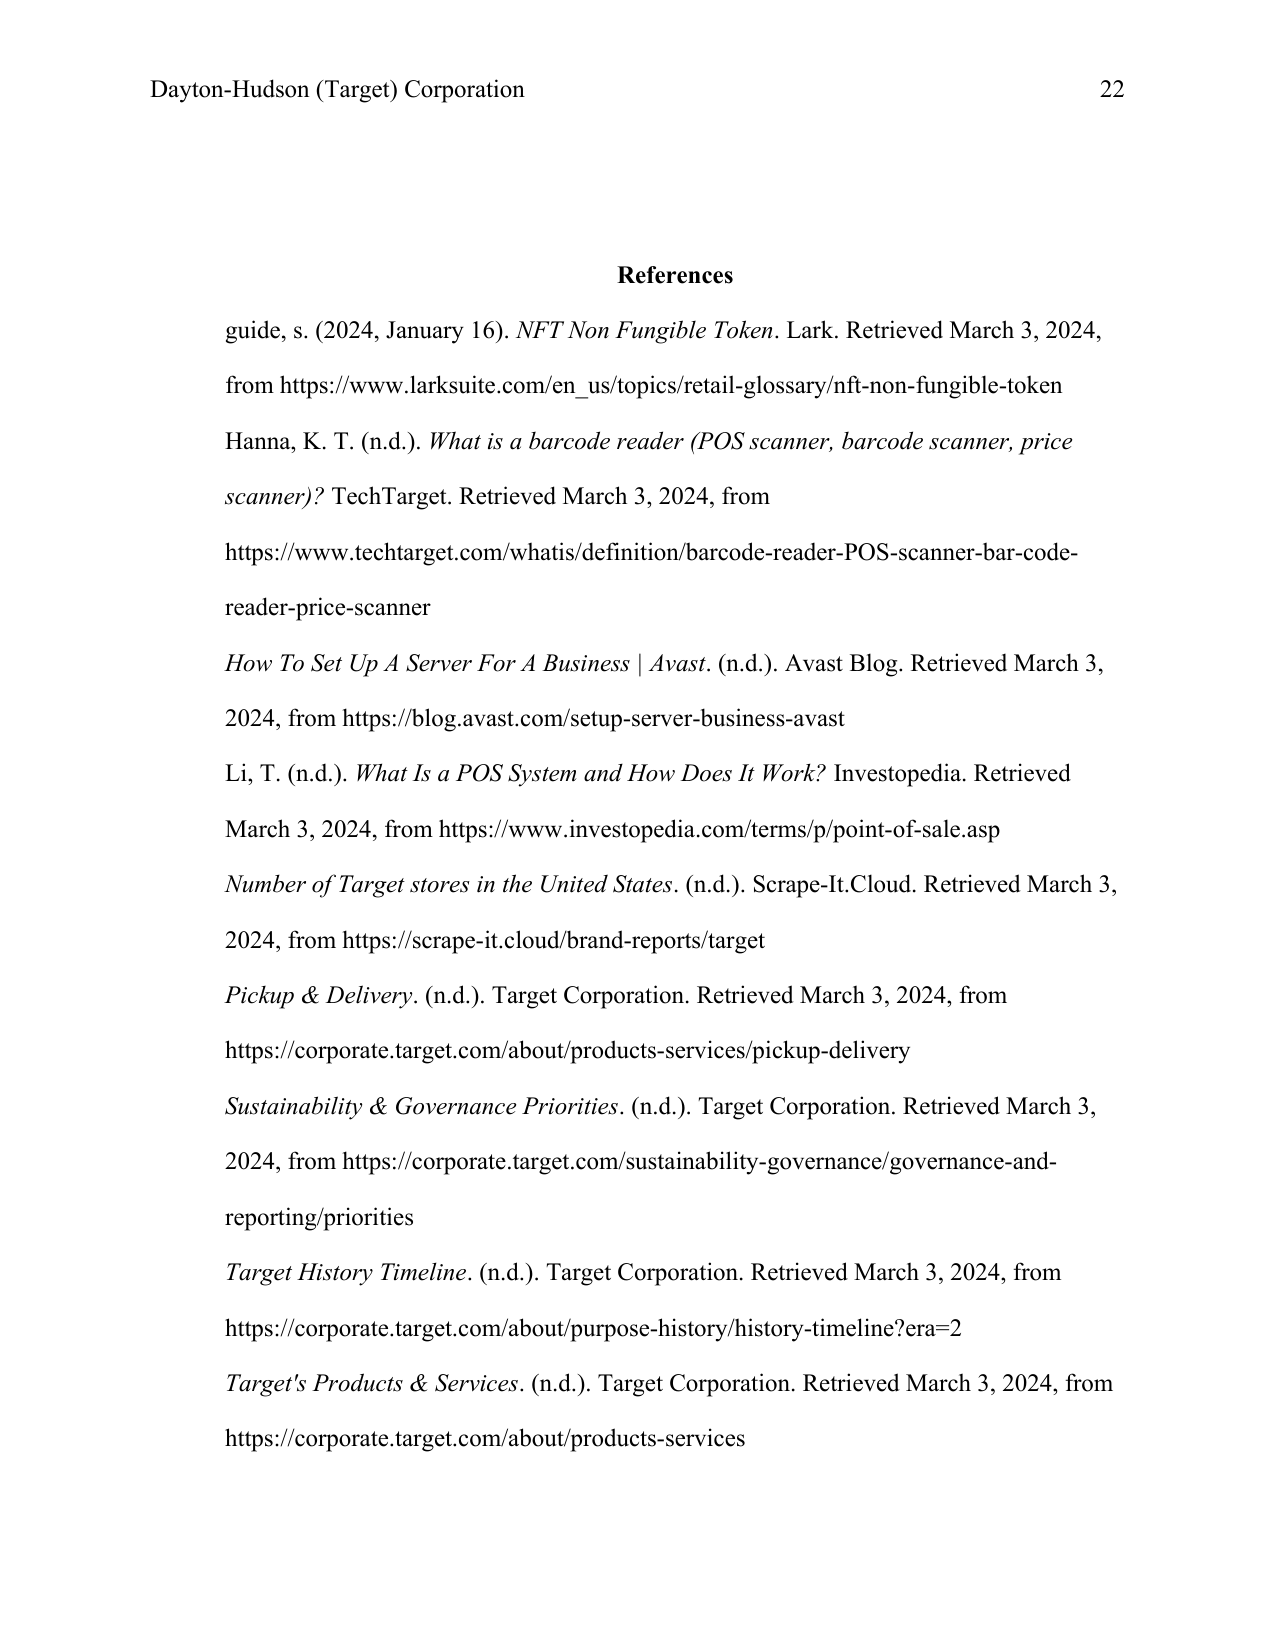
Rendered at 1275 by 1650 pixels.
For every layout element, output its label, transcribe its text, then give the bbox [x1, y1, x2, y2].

text Li, T. (n.d.). What Is a POS System and How Does It Work? Investopedia. Retrieved March 3, 2024, from https://www.investopedia.com/terms/p/point-of-sale.asp [225, 759, 1125, 843]
text Sustainability & Governance Priorities. (n.d.). Target Corporation. Retrieved March 3, 2024, from https://corporate.target.com/sustainability-governance/governance-and-reporting/priorities [225, 1092, 1125, 1231]
text References [225, 261, 1125, 288]
text Pickup & Delivery. (n.d.). Target Corporation. Retrieved March 3, 2024, from https://corporate.target.com/about/products-services/pickup-delivery [225, 981, 1125, 1064]
text Target History Timeline. (n.d.). Target Corporation. Retrieved March 3, 2024, from https://corporate.target.com/about/purpose-history/history-timeline?era=2 [225, 1258, 1125, 1341]
text Hanna, K. T. (n.d.). What is a barcode reader (POS scanner, barcode scanner, price scanner)? TechTarget. Retrieved March 3, 2024, from https://www.techtarget.com/whatis/definition/barcode-reader-POS-scanner-bar-code-reader-price-scanner [225, 427, 1125, 621]
text Number of Target stores in the United States. (n.d.). Scrape-It.Cloud. Retrieved March 3, 2024, from https://scrape-it.cloud/brand-reports/target [225, 870, 1125, 953]
text guide, s. (2024, January 16). NFT Non Fungible Token. Lark. Retrieved March 3, 2024, from https://www.larksuite.com/en_us/topics/retail-glossary/nft-non-fungible-token [225, 316, 1125, 399]
text How To Set Up A Server For A Business | Avast. (n.d.). Avast Blog. Retrieved March 3, 2024, from https://blog.avast.com/setup-server-business-avast [225, 649, 1125, 732]
text Target's Products & Services. (n.d.). Target Corporation. Retrieved March 3, 2024, from https://corporate.target.com/about/products-services [225, 1369, 1125, 1452]
